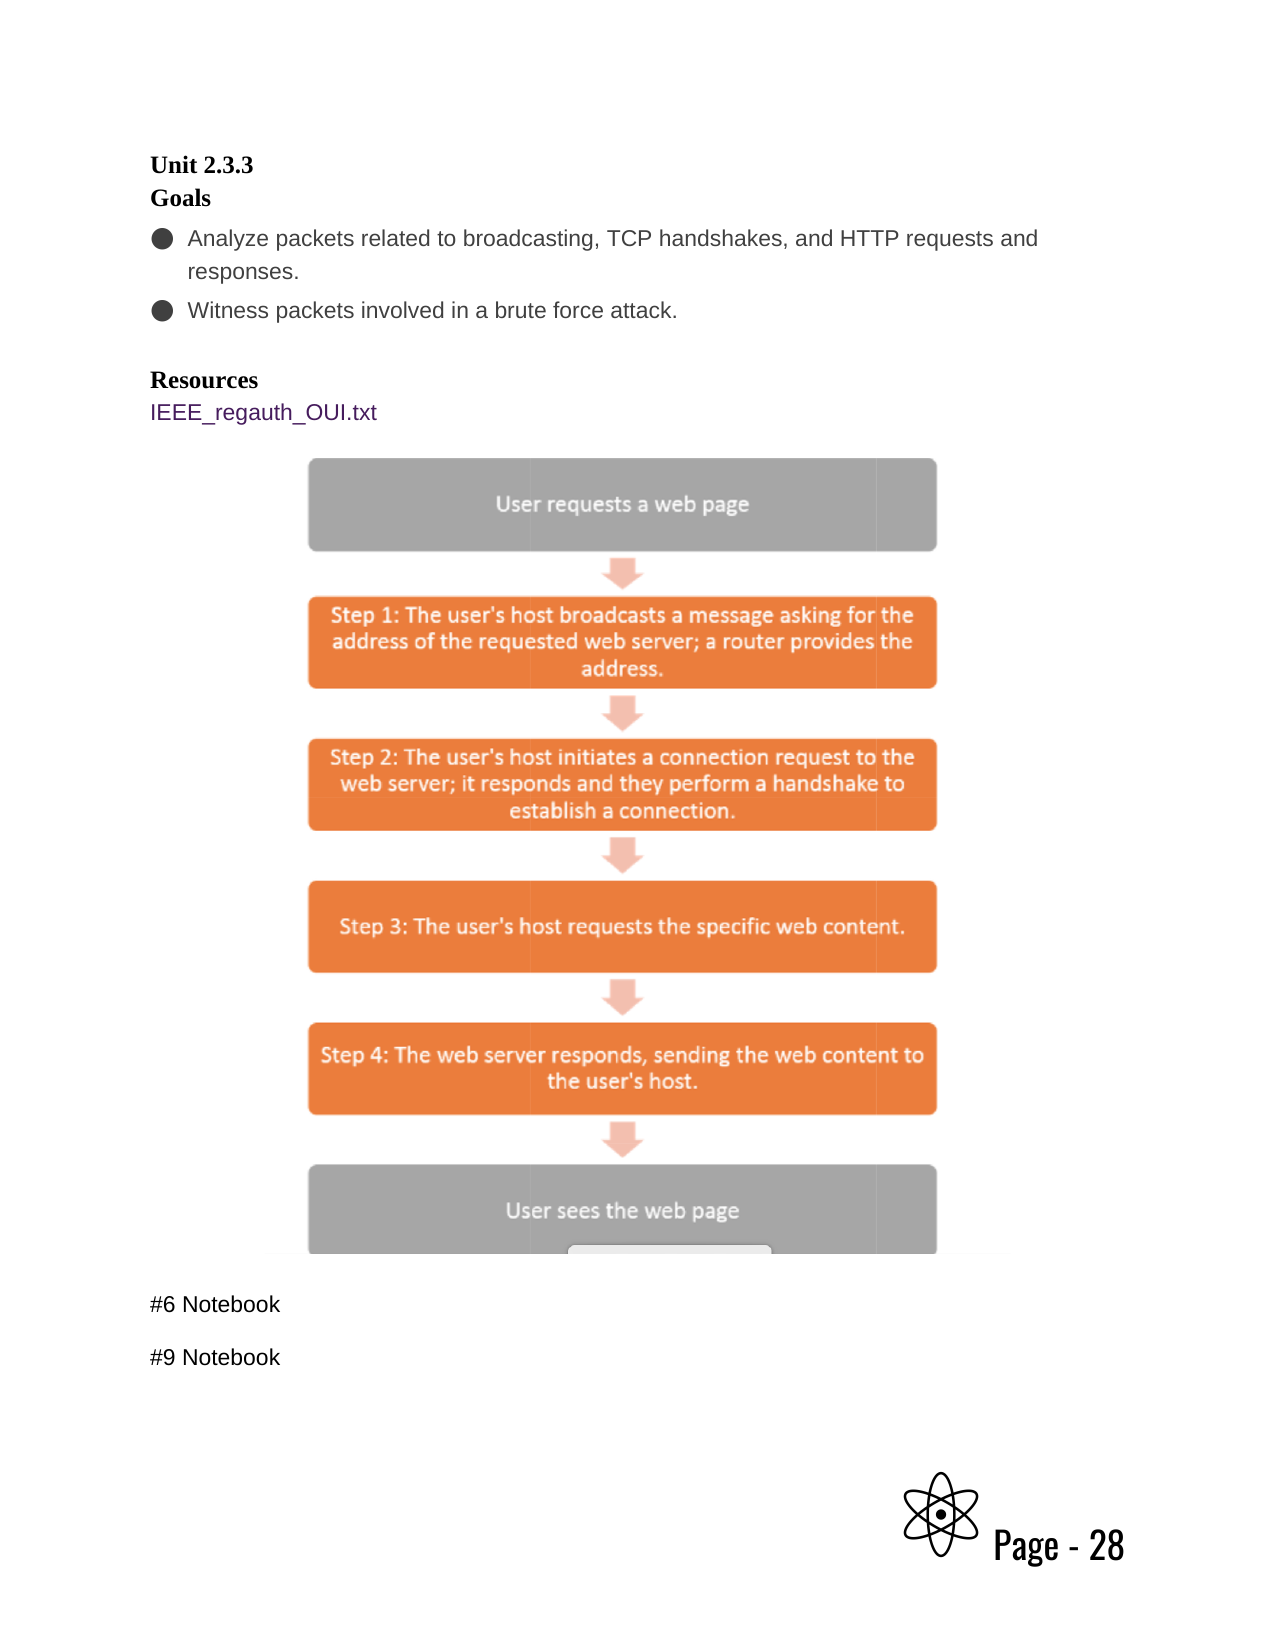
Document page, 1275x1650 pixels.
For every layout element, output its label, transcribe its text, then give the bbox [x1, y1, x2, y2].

text IEEE_regauth_OUI.txt [150, 398, 1125, 425]
list Witness packets involved in a brute force attack. [150, 288, 1125, 327]
text #9 Notebook [150, 1344, 1125, 1370]
picture [264, 458, 1011, 1254]
picture [895, 1468, 987, 1561]
text #6 Notebook [150, 1291, 1125, 1317]
list Analyze packets related to broadcasting, TCP handshakes, and HTTP requests and responses. [150, 216, 1125, 284]
text Goals [150, 183, 1125, 212]
text Unit 2.3.3 [150, 150, 1125, 179]
text Resources [150, 366, 1125, 394]
